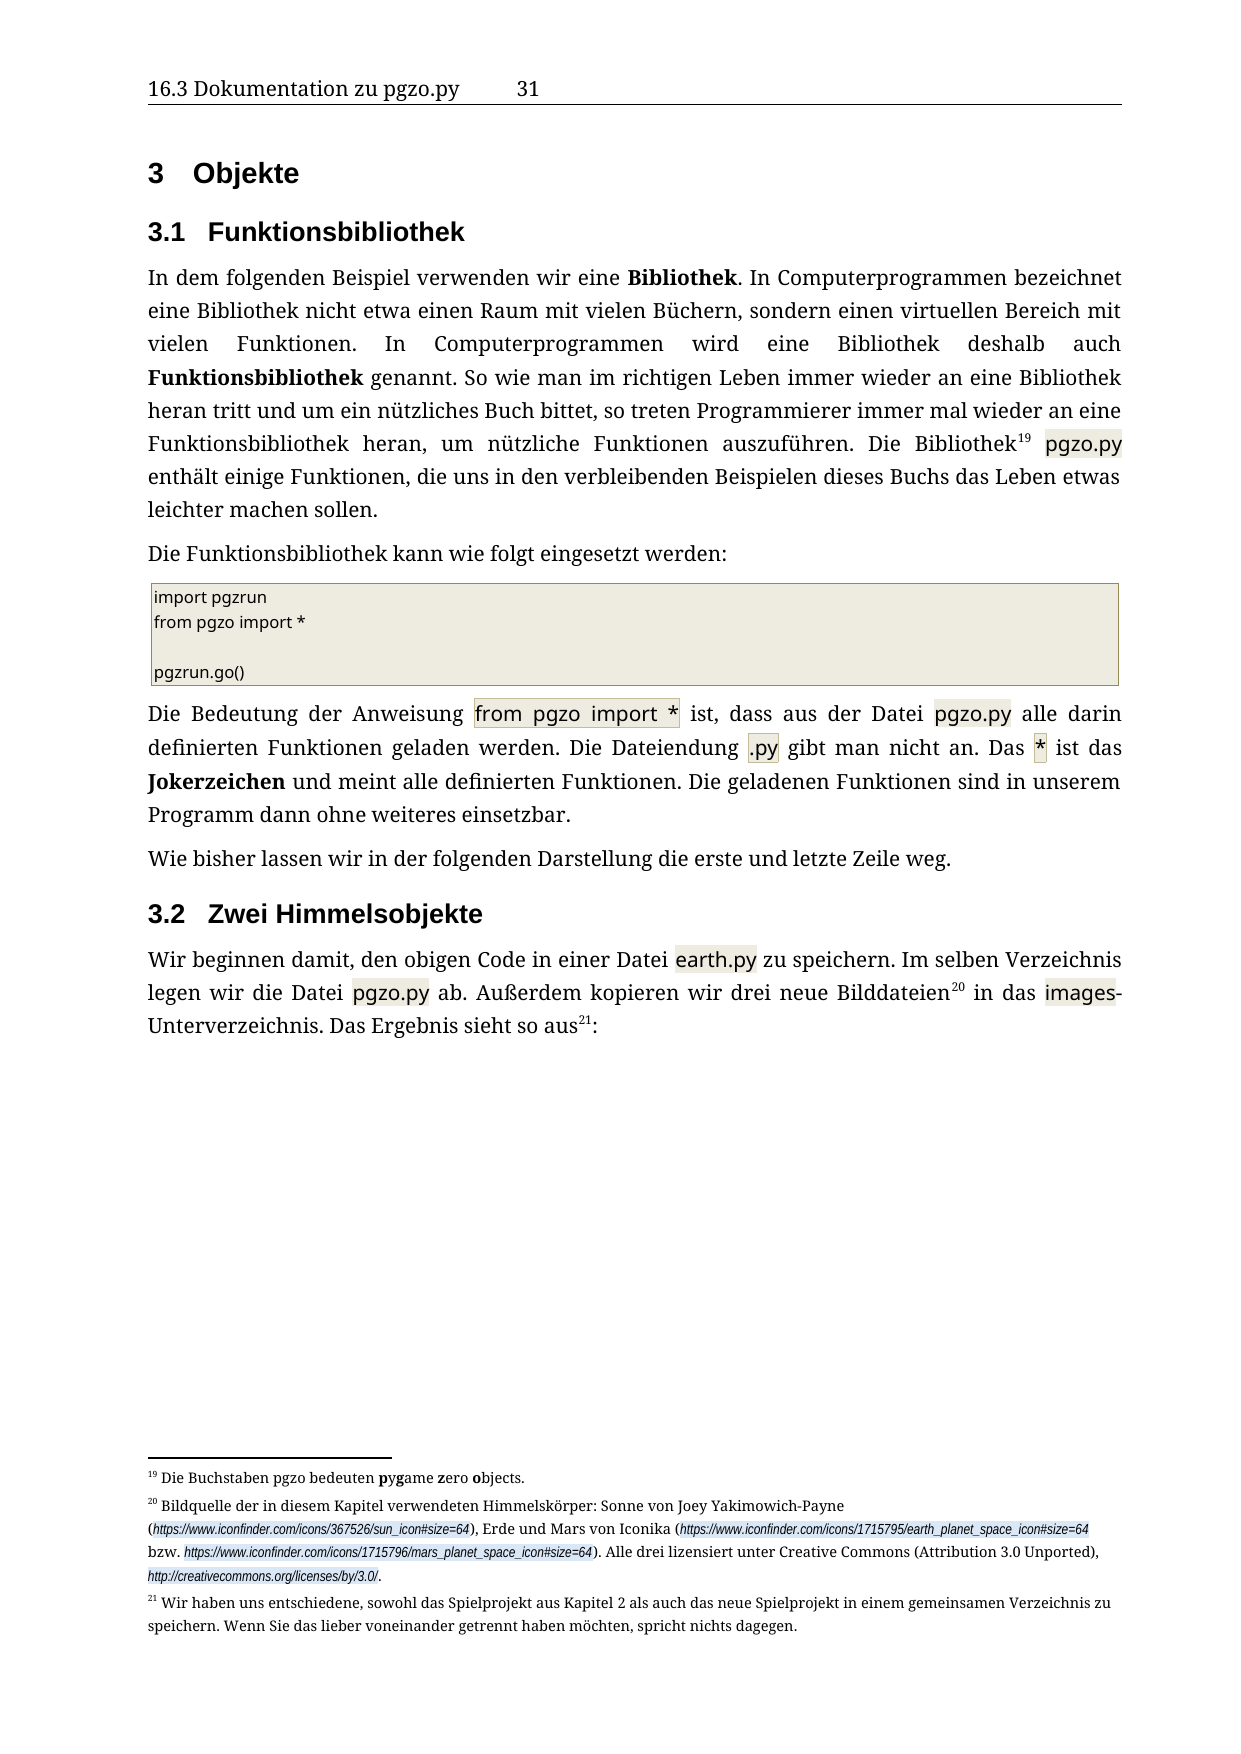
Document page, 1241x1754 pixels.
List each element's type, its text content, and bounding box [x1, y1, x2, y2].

text Die Bedeutung der Anweisung from pgzo import * ist, dass aus der Datei pgzo.py alle darin definierten Funktionen geladen werden. Die Dateiendung .py gibt man nicht an. Das * ist das Jokerzeichen und meint alle definierten Funktionen. Die geladenen Funktionen sind in unserem Programm dann ohne weiteres einsetzbar. [148, 698, 1122, 828]
text from pgzo import * [152, 608, 1118, 633]
text Die Funktionsbibliothek kann wie folgt eingesetzt werden: [148, 539, 1122, 568]
text import pgzrun [152, 584, 1118, 608]
subtitle Zwei Himmelsobjekte [148, 898, 1122, 929]
subtitle Objekte [148, 156, 1122, 189]
text Wie bisher lassen wir in der folgenden Darstellung die erste und letzte Zeile weg. [148, 844, 1122, 872]
subtitle Funktionsbibliothek [148, 216, 1122, 247]
text Wir beginnen damit, den obigen Code in einer Datei earth.py zu speichern. Im selben Verzeichnis legen wir die Datei pgzo.py ab. Außerdem kopieren wir drei neue Bilddateien in das images-Unterverzeichnis. Das Ergebnis sieht so aus: [148, 945, 1122, 1040]
text In dem folgenden Beispiel verwenden wir eine Bibliothek. In Computerprogrammen bezeichnet eine Bibliothek nicht etwa einen Raum mit vielen Büchern, sondern einen virtuellen Bereich mit vielen Funktionen. In Computerprogrammen wird eine Bibliothek deshalb auch Funktionsbibliothek genannt. So wie man im richtigen Leben immer wieder an eine Bibliothek heran tritt und um ein nützliches Buch bittet, so treten Programmierer immer mal wieder an eine Funktionsbibliothek heran, um nützliche Funktionen auszuführen. Die Bibliothek pgzo.py enthält einige Funktionen, die uns in den verbleibenden Beispielen dieses Buchs das Leben etwas leichter machen sollen. [148, 263, 1122, 524]
text pgzrun.go() [152, 658, 1118, 685]
